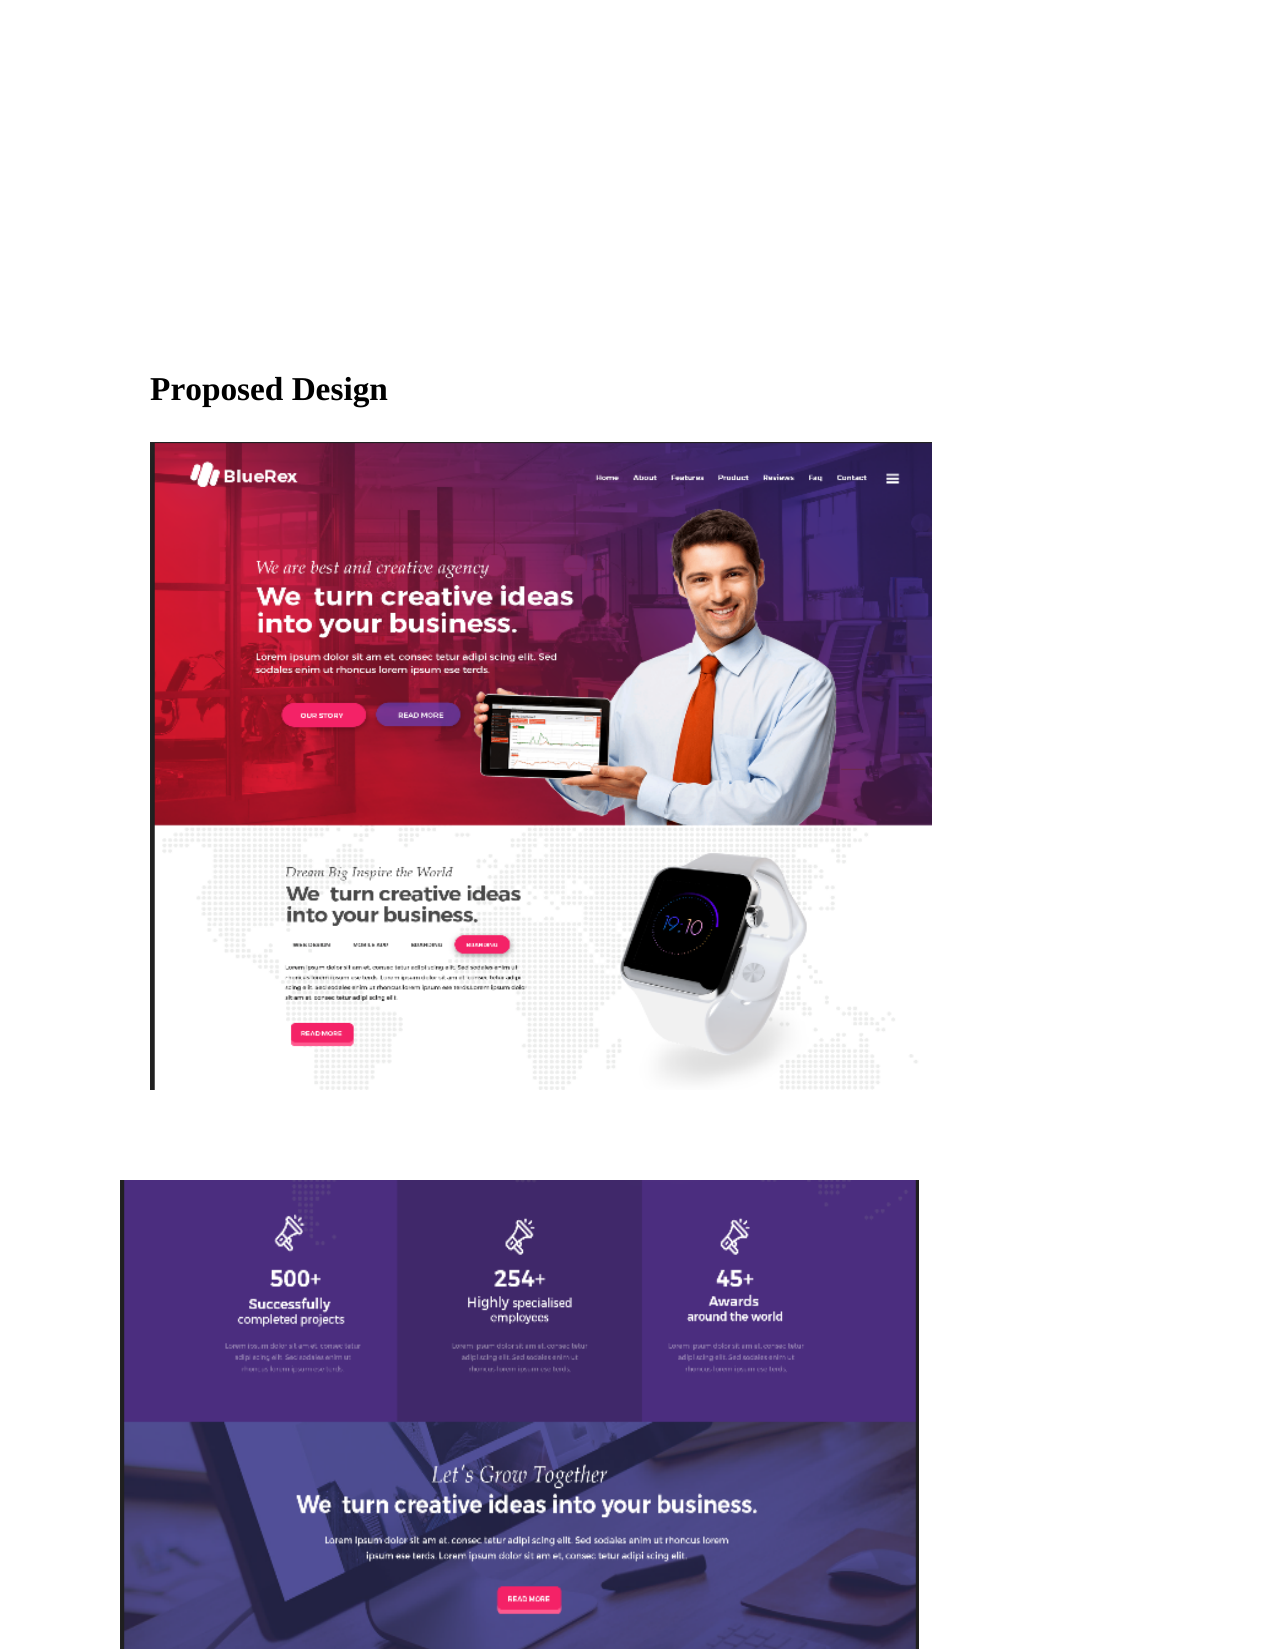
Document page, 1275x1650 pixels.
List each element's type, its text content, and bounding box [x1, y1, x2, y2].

picture [118, 1180, 919, 1648]
list Proposed Design [150, 370, 1125, 408]
picture [150, 442, 932, 1090]
